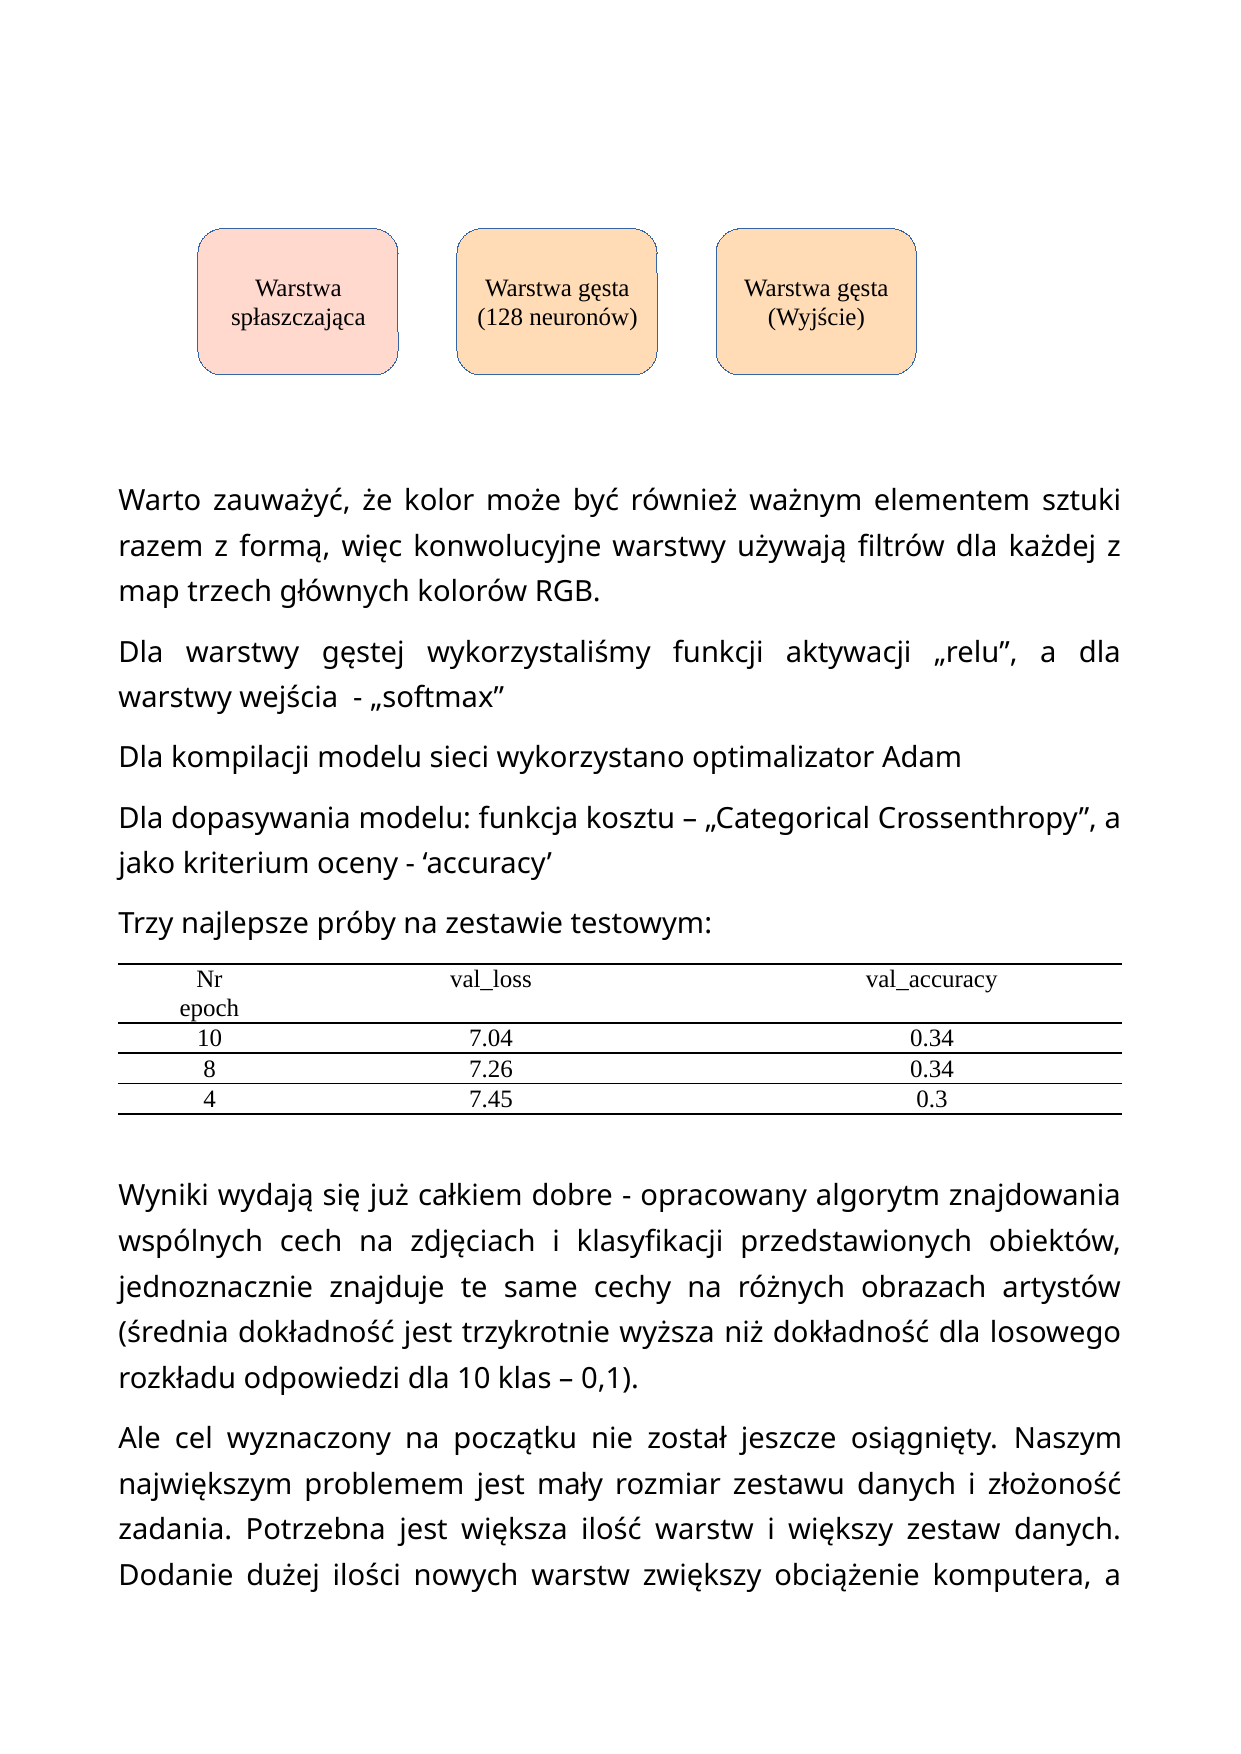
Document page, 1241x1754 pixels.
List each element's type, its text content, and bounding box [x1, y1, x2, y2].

table_cell 10 [118, 1024, 240, 1052]
table_cell 7.04 [240, 1024, 681, 1052]
text Dla kompilacji modelu sieci wykorzystano optimalizator Adam [118, 737, 1122, 776]
text Trzy najlepsze próby na zestawie testowym: [118, 903, 1122, 942]
text Dla dopasywania modelu: funkcja kosztu – „Categorical Crossenthropy”, a jako kriterium oceny - ‘accuracy’ [118, 797, 1122, 882]
table_cell 4 [118, 1084, 240, 1113]
text Warto zauważyć, że kolor może być również ważnym elementem sztuki razem z formą, więc konwolucyjne warstwy używają filtrów dla każdej z map trzech głównych kolorów RGB. [118, 479, 1122, 610]
table_header val_loss [240, 965, 681, 1022]
table_cell 0.34 [681, 1024, 1122, 1052]
text Dla warstwy gęstej wykorzystaliśmy funkcji aktywacji „relu”, a dla warstwy wejścia - „softmax” [118, 631, 1122, 716]
table_header Nr epoch [118, 965, 240, 1022]
table_cell 8 [118, 1054, 240, 1083]
text Wyniki wydają się już całkiem dobre - opracowany algorytm znajdowania wspólnych cech na zdjęciach i klasyfikacji przedstawionych obiektów, jednoznacznie znajduje te same cechy na różnych obrazach artystów (średnia dokładność jest trzykrotnie wyższa niż dokładność dla losowego rozkładu odpowiedzi dla 10 klas – 0,1). [118, 1175, 1122, 1397]
table_header val_accuracy [681, 965, 1122, 1022]
table_cell 7.45 [240, 1084, 681, 1113]
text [118, 1417, 1122, 1594]
table_cell 0.3 [681, 1084, 1122, 1113]
table_cell 0.34 [681, 1054, 1122, 1083]
table_cell 7.26 [240, 1054, 681, 1083]
